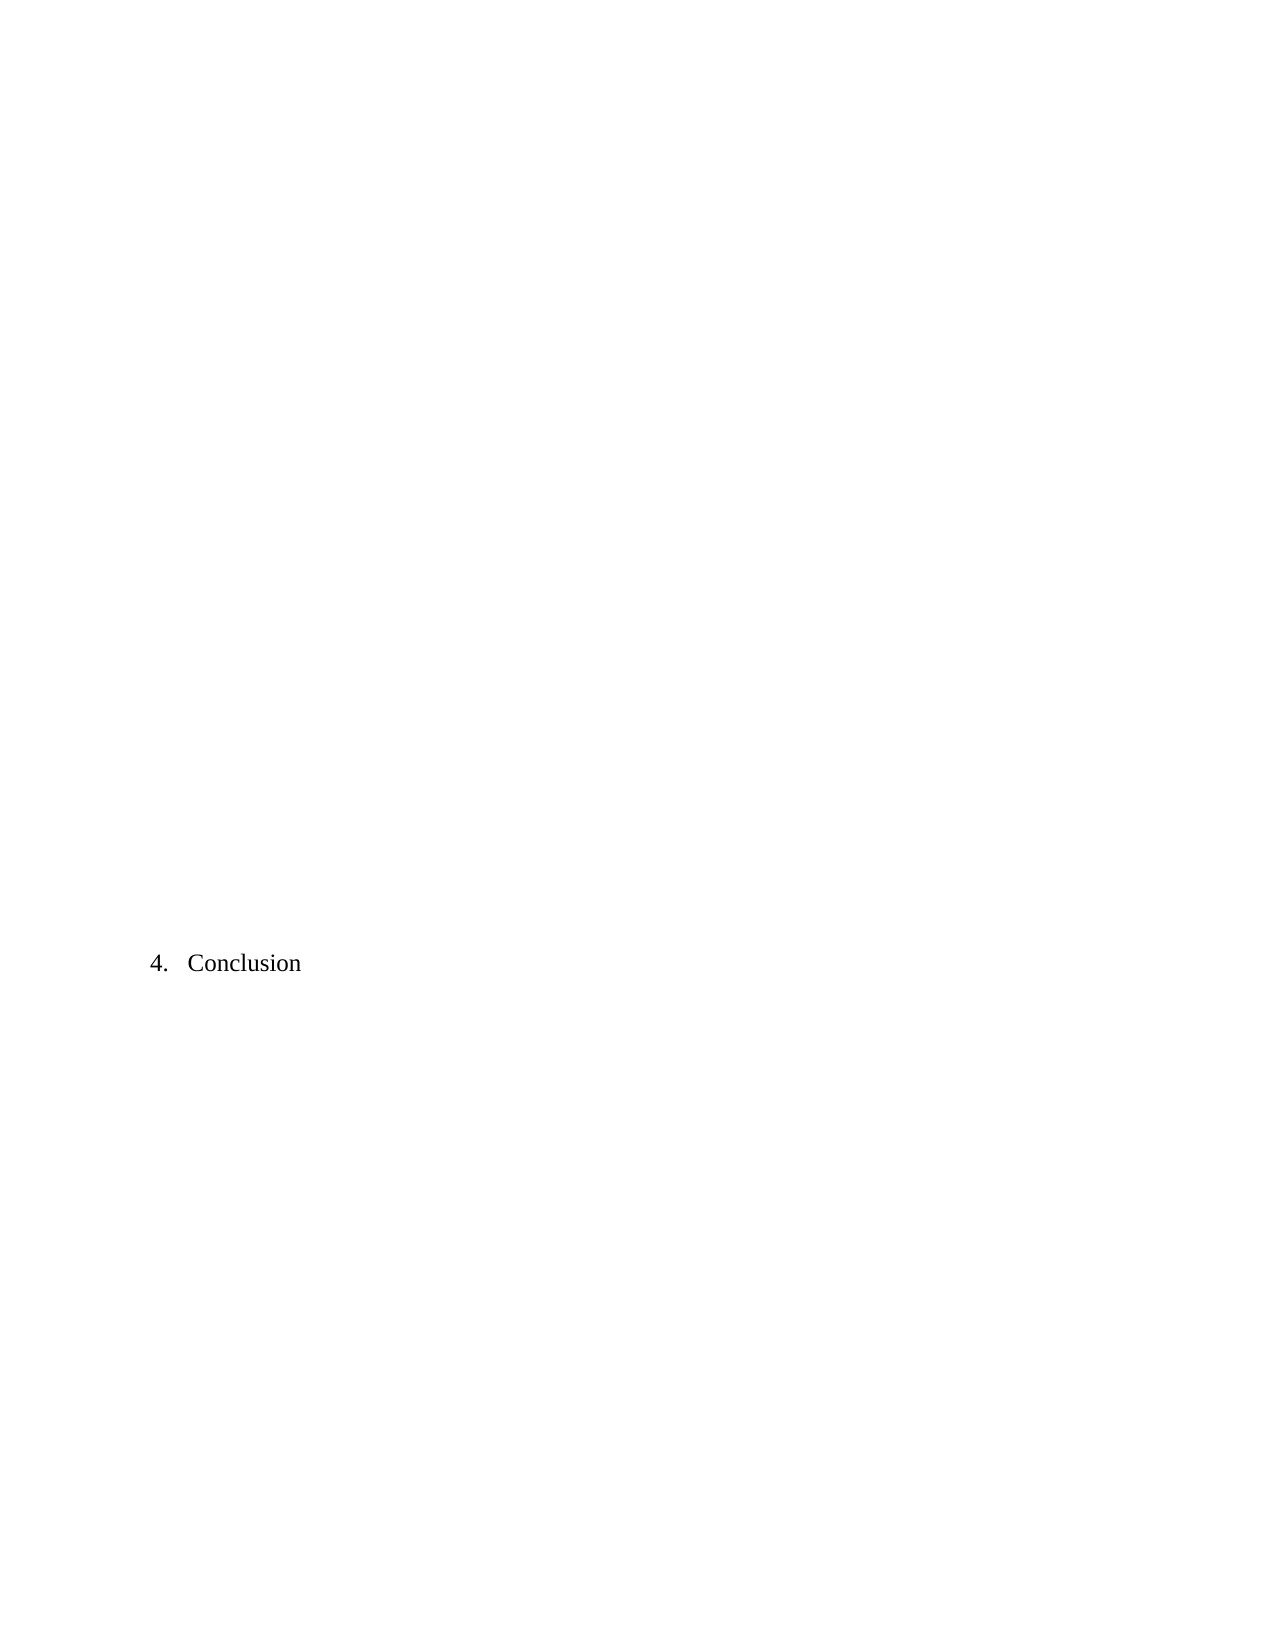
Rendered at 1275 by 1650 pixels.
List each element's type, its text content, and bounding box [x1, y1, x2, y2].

subtitle Conclusion [150, 948, 1125, 977]
